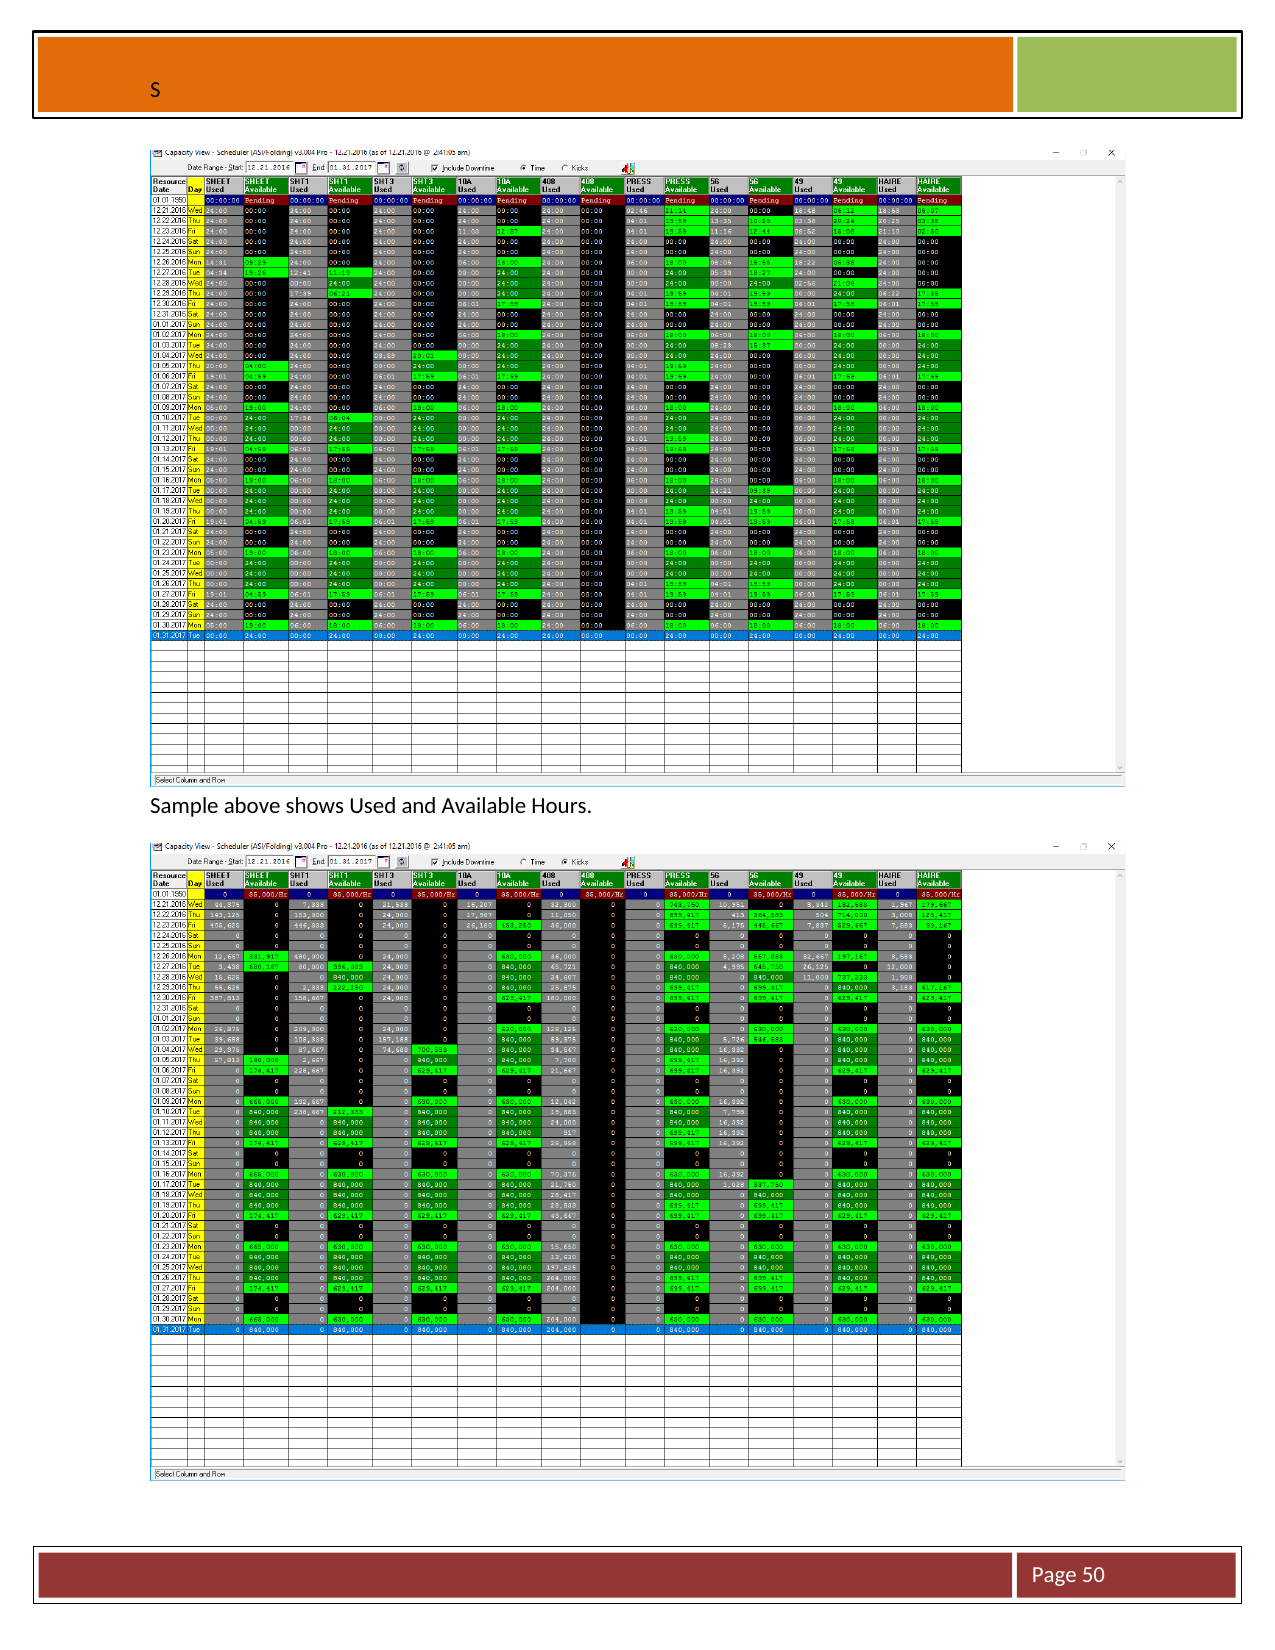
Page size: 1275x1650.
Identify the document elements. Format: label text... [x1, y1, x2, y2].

picture [150, 150, 1125, 787]
picture [150, 843, 1125, 1481]
text Sample above shows Used and Available Hours. [150, 787, 1125, 819]
